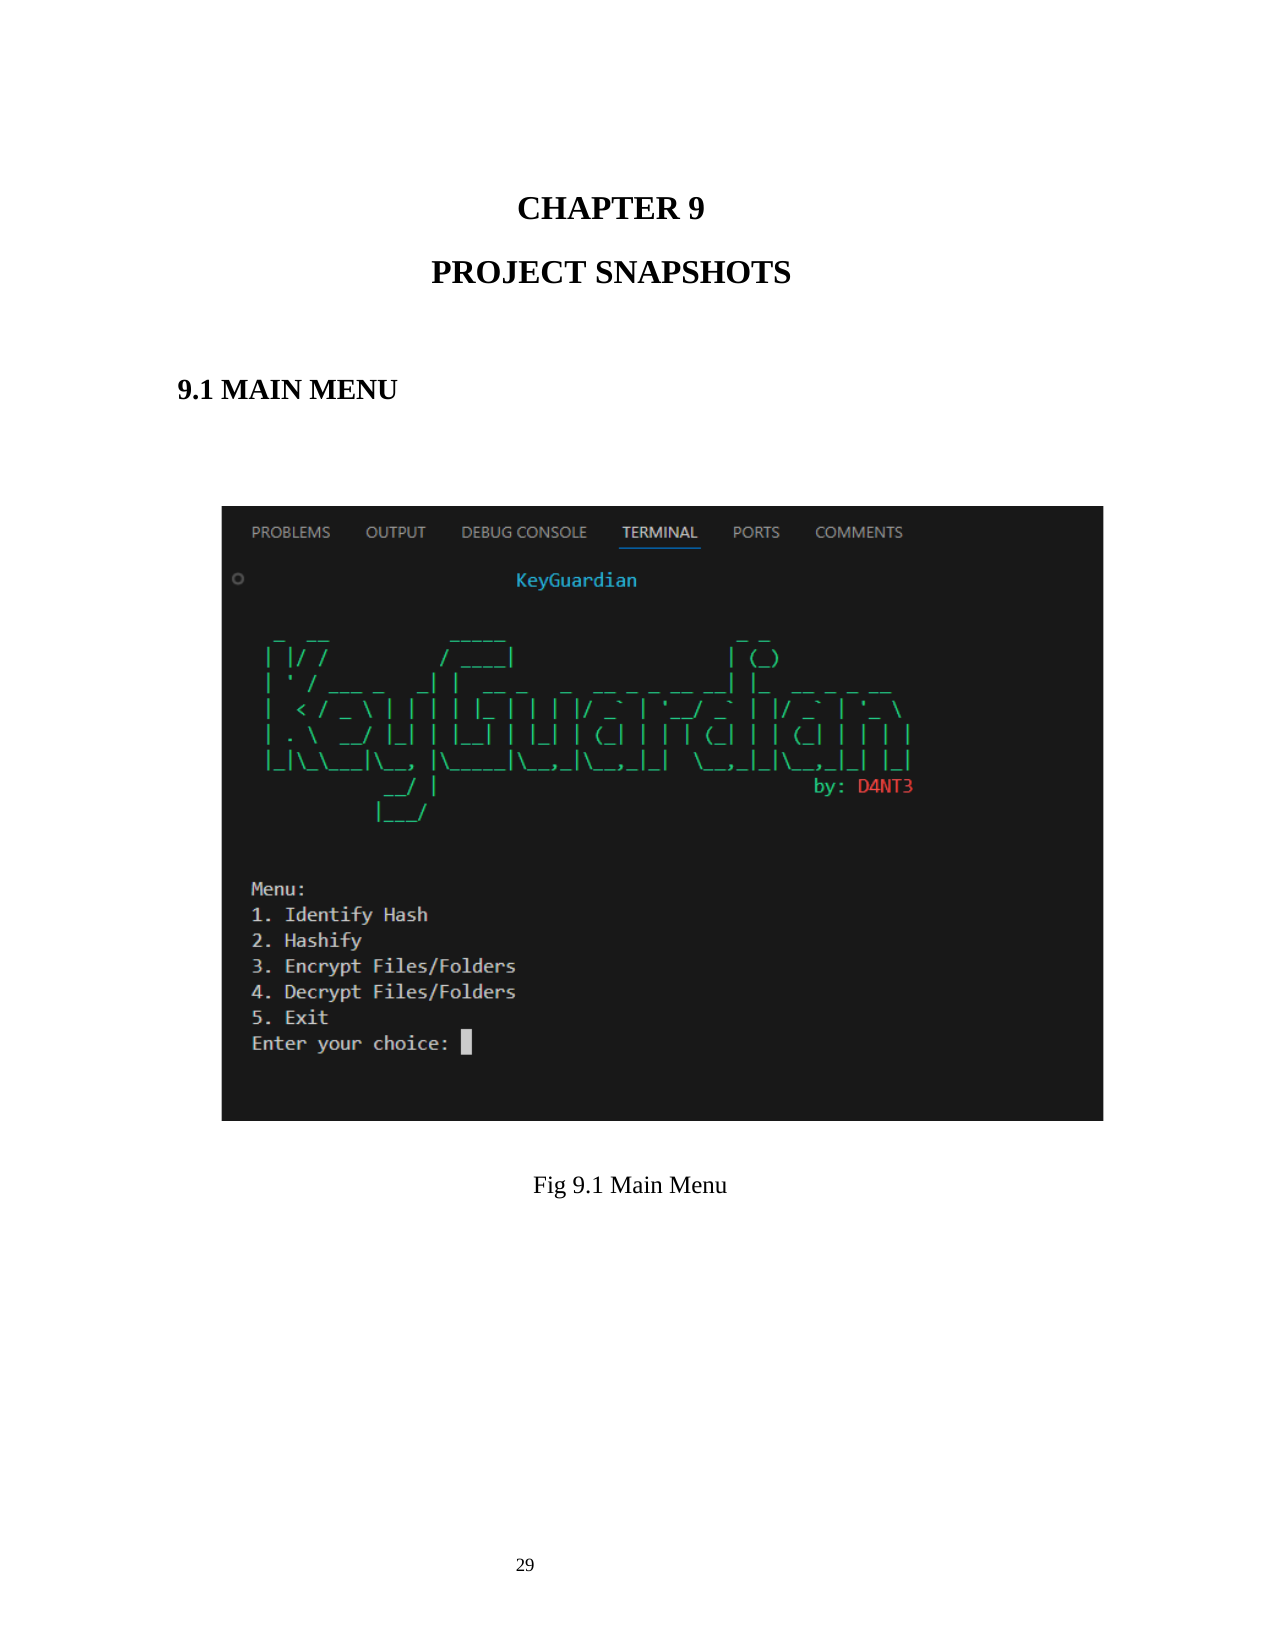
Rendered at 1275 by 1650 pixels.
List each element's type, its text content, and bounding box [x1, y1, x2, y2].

picture [221, 506, 1104, 1121]
subtitle Fig 9.1 Main Menu [171, 1171, 1089, 1199]
subtitle CHAPTER 9 [137, 188, 1086, 227]
subtitle PROJECT SNAPSHOTS [137, 253, 1086, 291]
list MAIN MENU [177, 372, 1212, 406]
